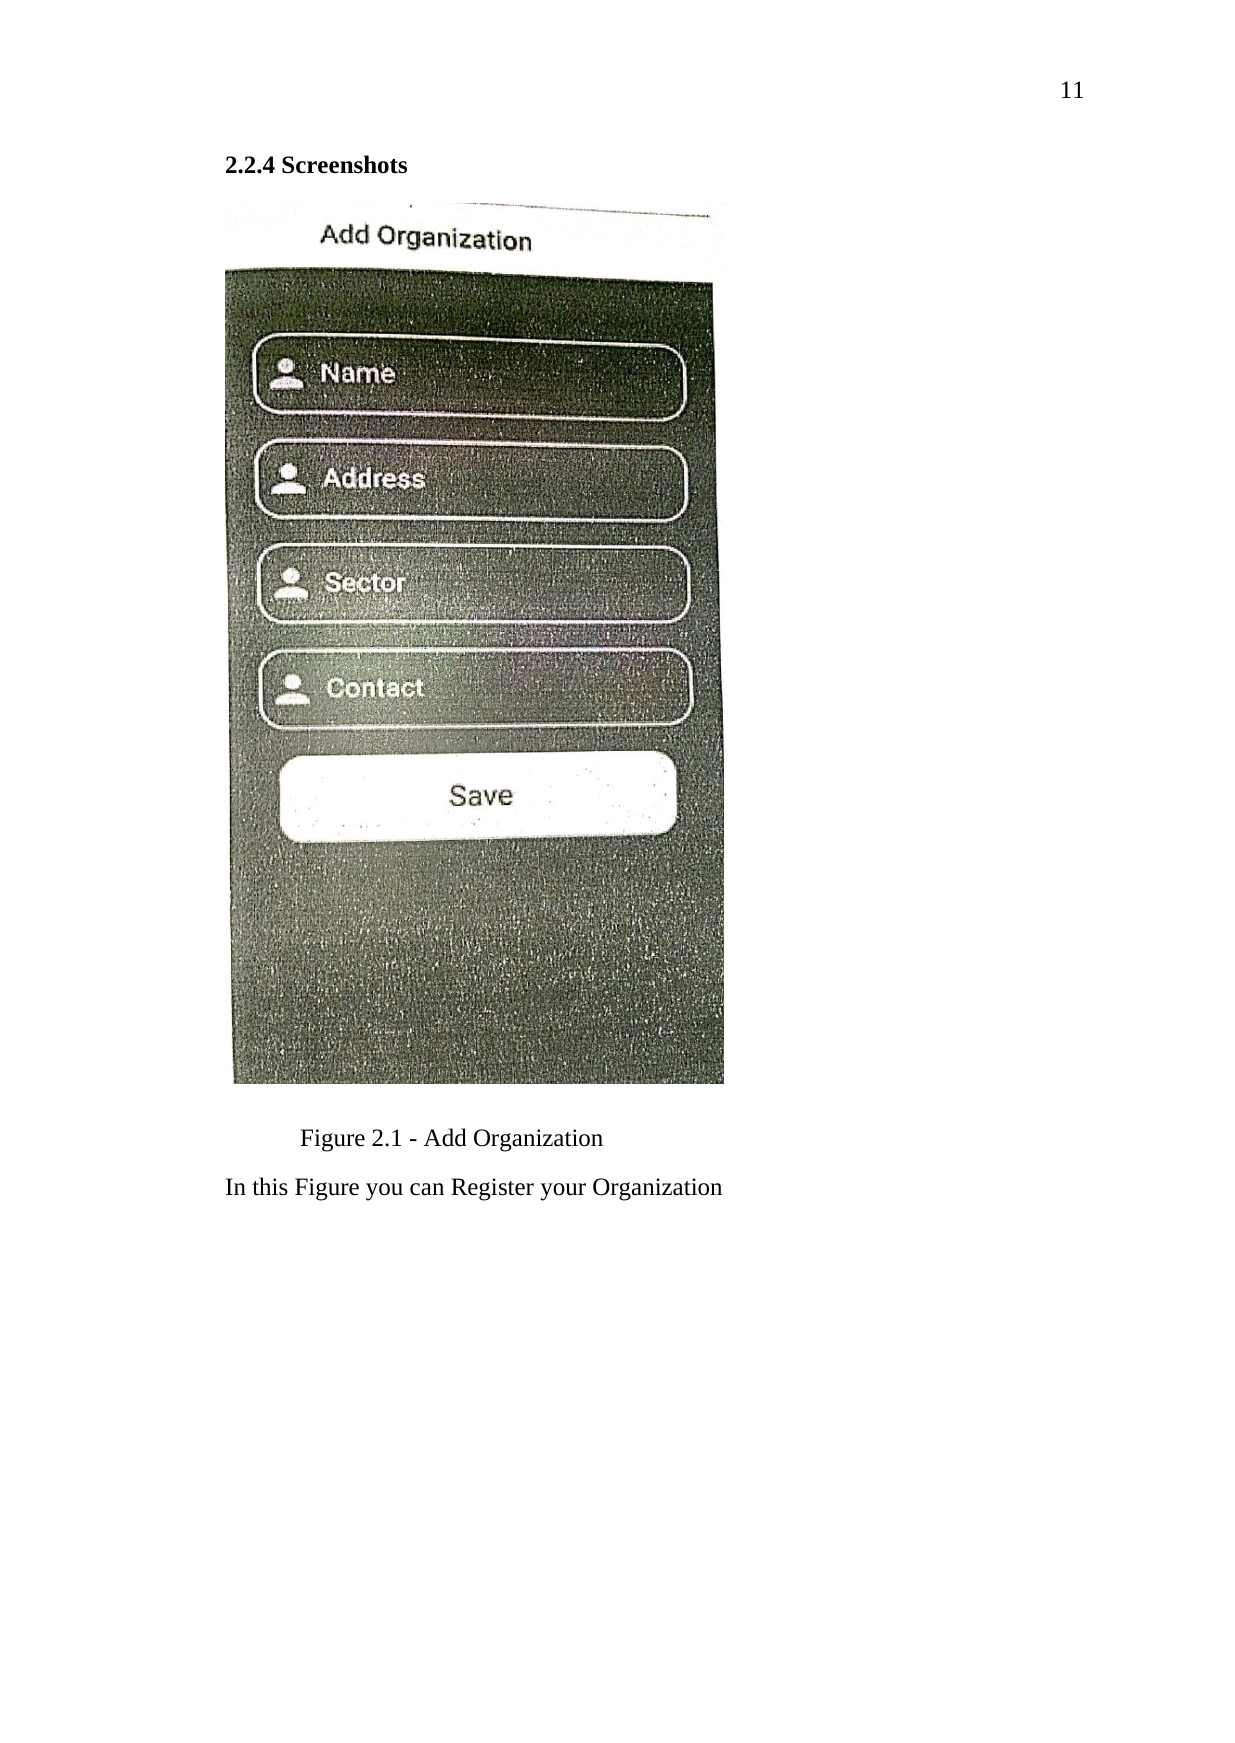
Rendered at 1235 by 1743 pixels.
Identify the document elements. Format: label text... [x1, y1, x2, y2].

text In this Figure you can Register your Organization [225, 1172, 1084, 1201]
picture [225, 203, 724, 1084]
text Figure 2.1 - Add Organization [225, 1123, 1084, 1152]
subtitle 2.2.4 Screenshots [225, 150, 1084, 179]
